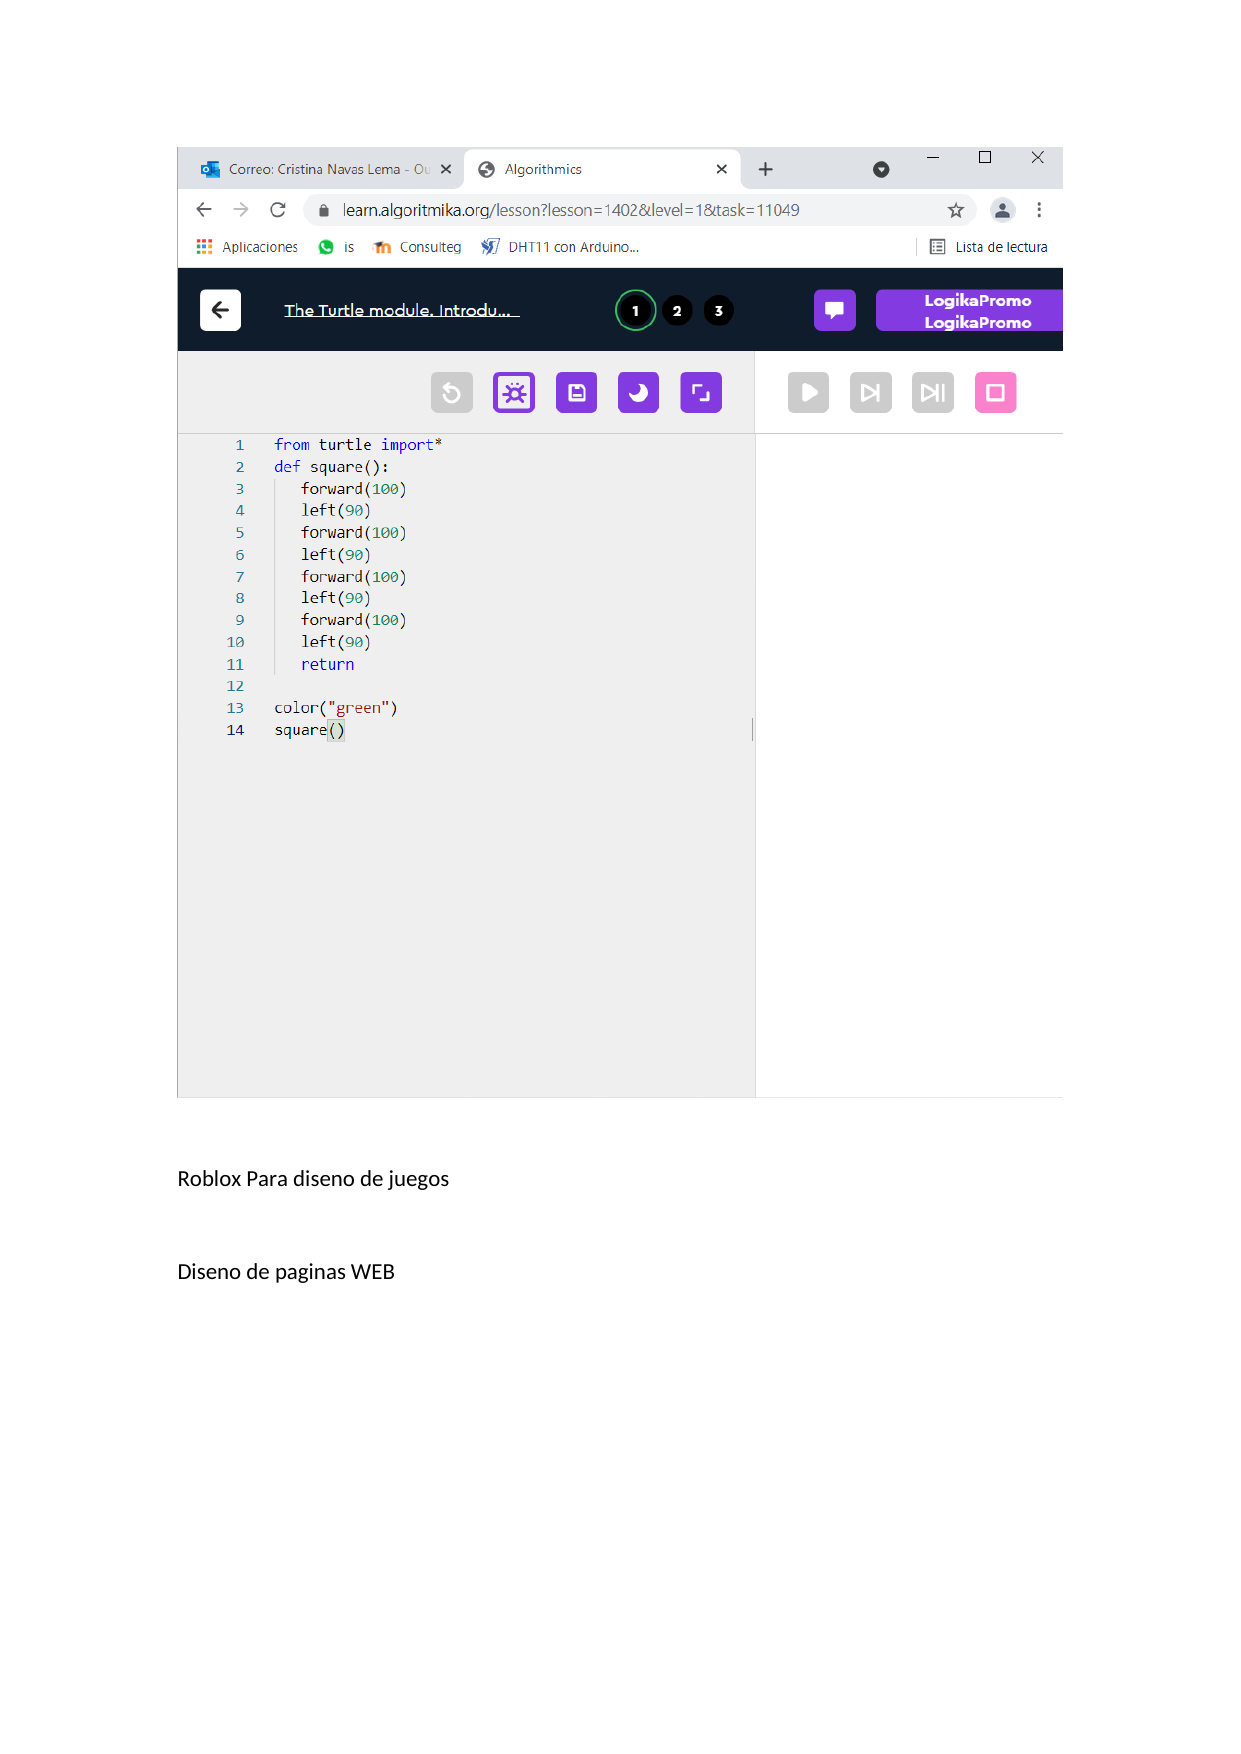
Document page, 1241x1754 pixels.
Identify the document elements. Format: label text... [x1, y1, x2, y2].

text Diseno de paginas WEB [177, 1257, 1063, 1285]
text Roblox Para diseno de juegos [177, 1164, 1063, 1192]
picture [177, 147, 1063, 1098]
